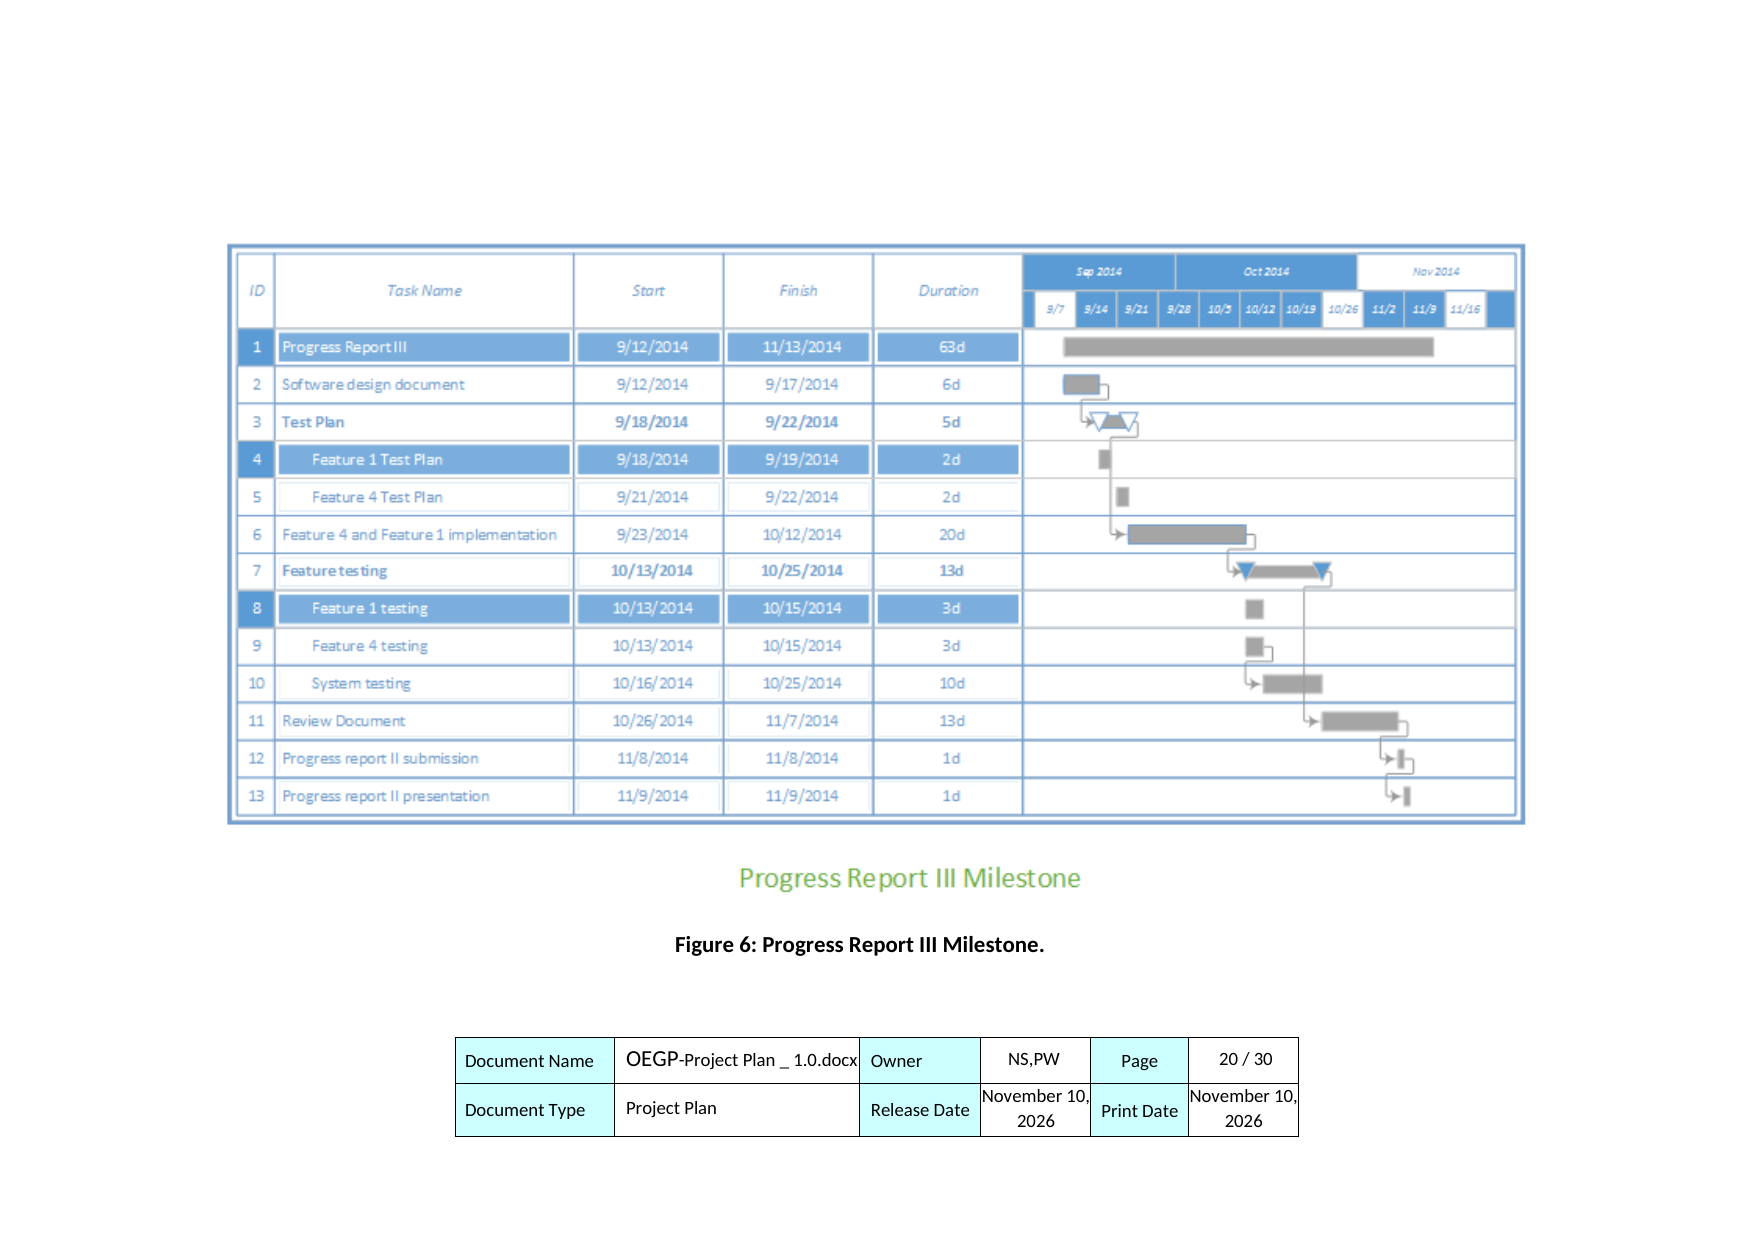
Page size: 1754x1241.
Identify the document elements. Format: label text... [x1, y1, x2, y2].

picture [227, 243, 1527, 911]
text Figure 6: Progress Report III Milestone. [600, 930, 1604, 958]
